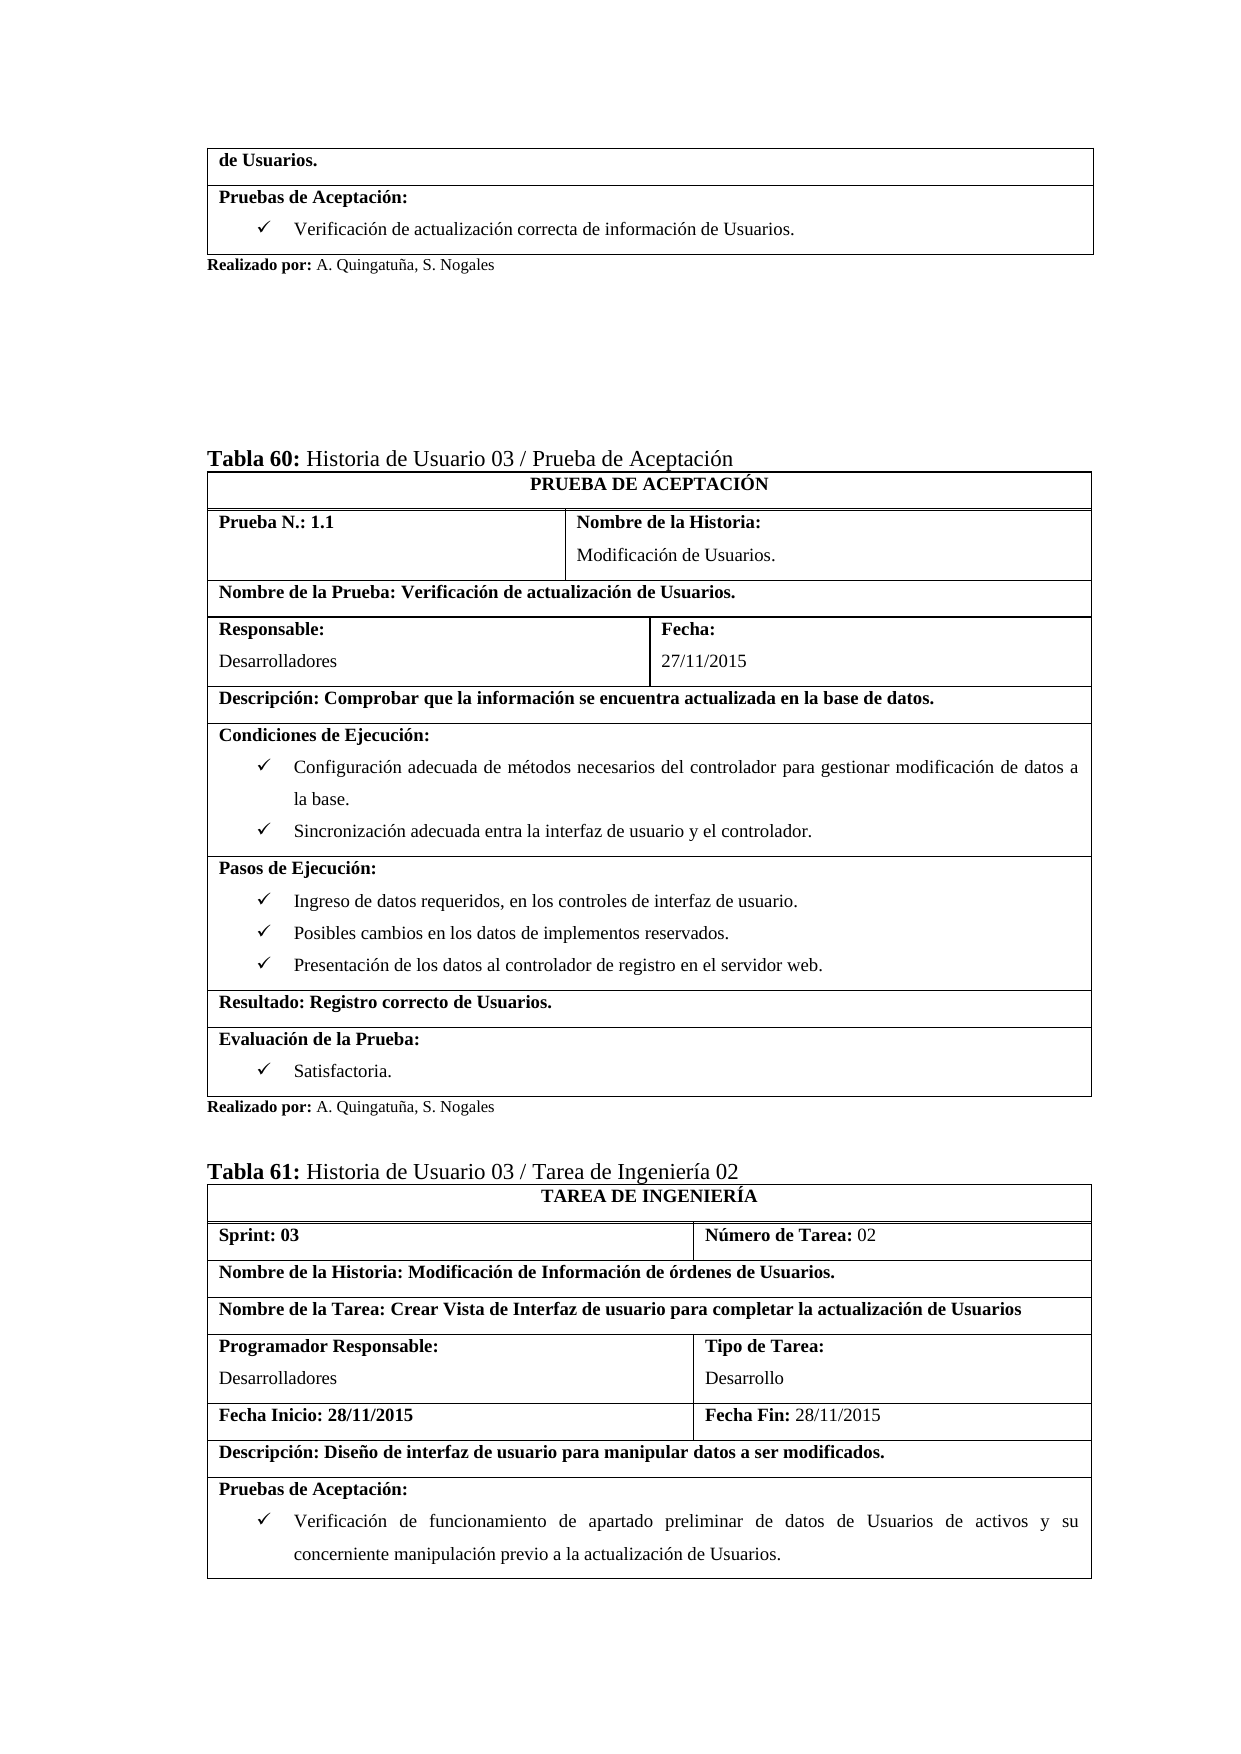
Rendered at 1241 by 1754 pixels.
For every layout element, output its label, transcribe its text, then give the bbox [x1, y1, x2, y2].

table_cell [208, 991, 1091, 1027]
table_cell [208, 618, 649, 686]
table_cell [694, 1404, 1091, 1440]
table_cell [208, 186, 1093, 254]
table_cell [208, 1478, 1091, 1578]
text Realizado por: A. Quingatuña, S. Nogales [207, 1097, 1092, 1116]
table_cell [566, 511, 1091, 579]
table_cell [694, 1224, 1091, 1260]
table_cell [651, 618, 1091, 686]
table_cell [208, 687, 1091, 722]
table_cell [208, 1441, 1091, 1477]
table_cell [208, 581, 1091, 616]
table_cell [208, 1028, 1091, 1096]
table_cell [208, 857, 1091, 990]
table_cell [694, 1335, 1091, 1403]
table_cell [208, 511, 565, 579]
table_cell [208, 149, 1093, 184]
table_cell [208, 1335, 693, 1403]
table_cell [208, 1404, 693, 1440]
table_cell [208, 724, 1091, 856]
text Tabla 60: Historia de Usuario 03 / Prueba de Aceptación [207, 445, 1092, 471]
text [207, 255, 1092, 274]
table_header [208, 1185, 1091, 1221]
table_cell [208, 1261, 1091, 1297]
text Tabla 61: Historia de Usuario 03 / Tarea de Ingeniería 02 [207, 1158, 1092, 1184]
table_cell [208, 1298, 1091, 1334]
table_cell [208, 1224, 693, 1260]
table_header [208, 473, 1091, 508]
